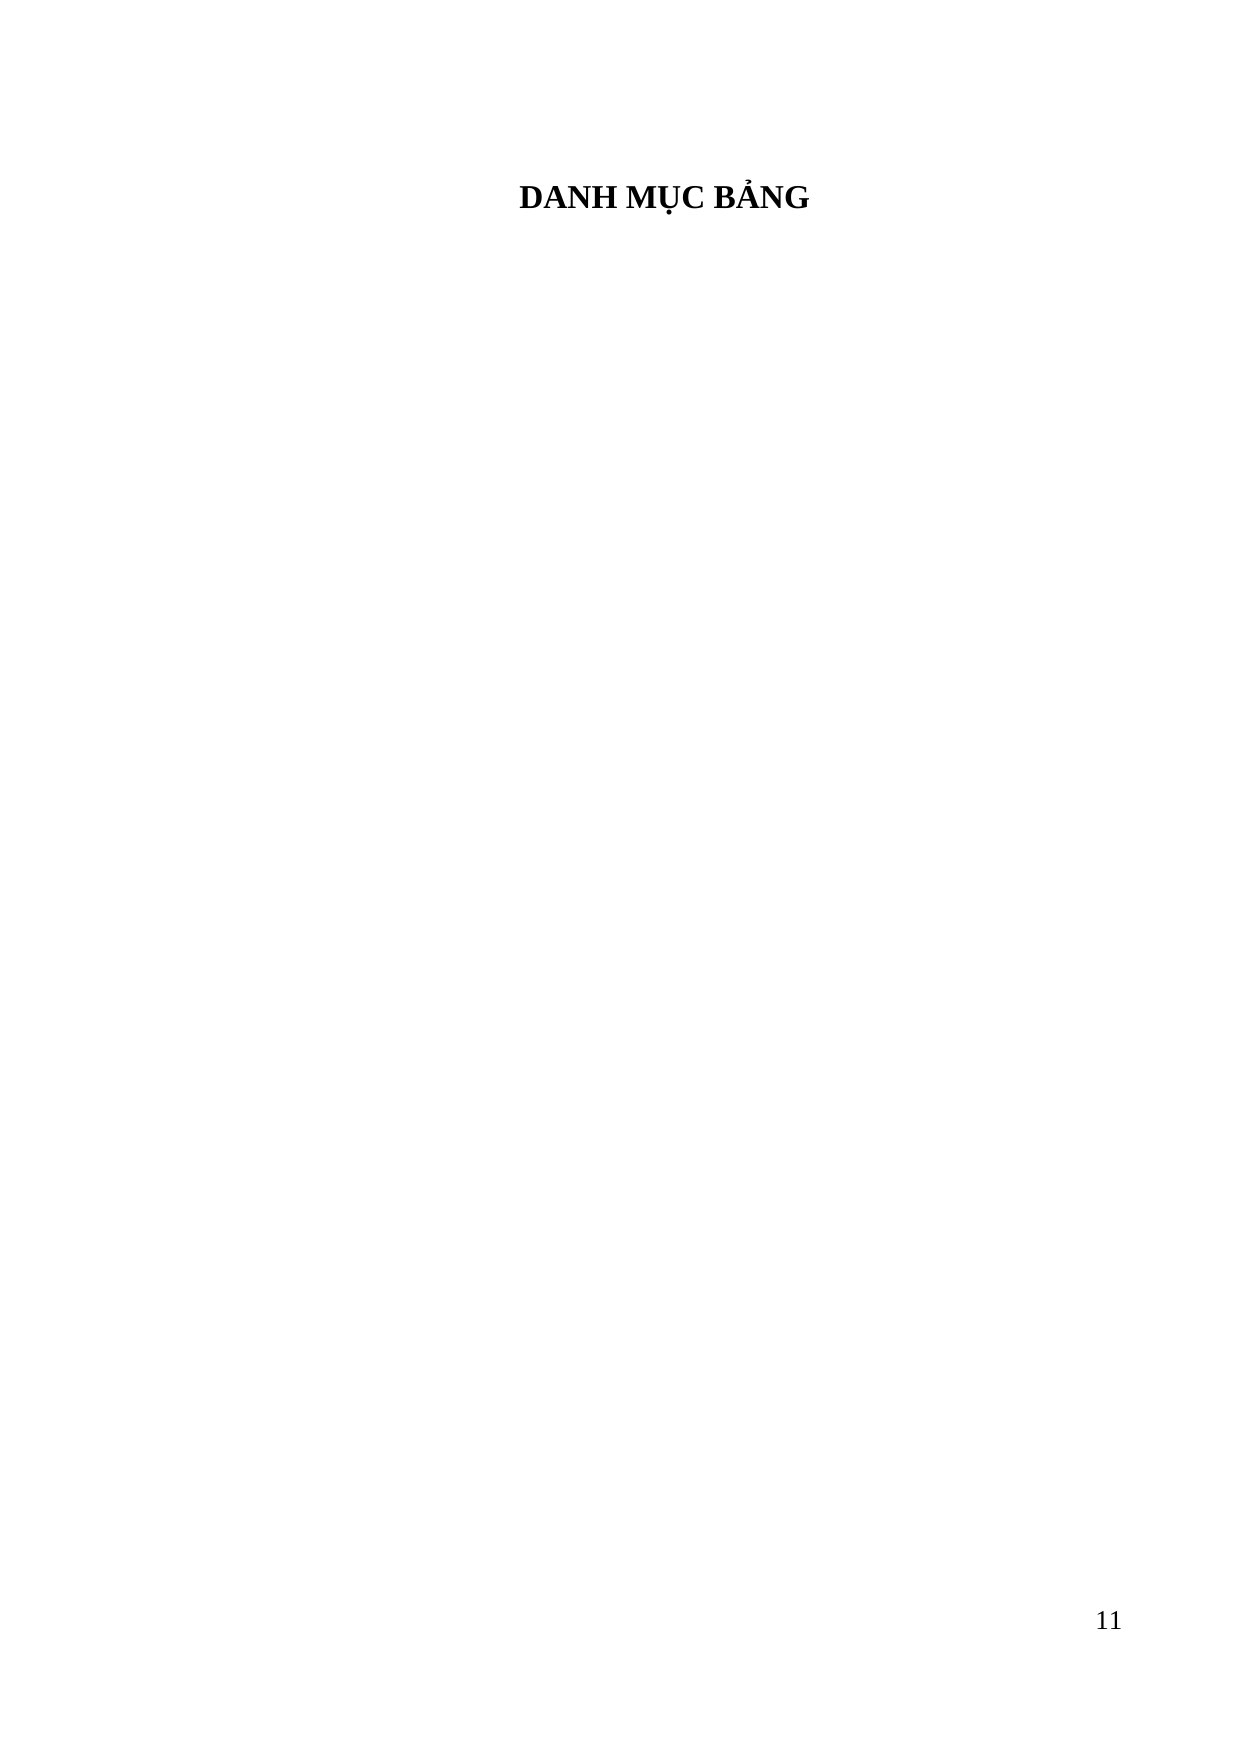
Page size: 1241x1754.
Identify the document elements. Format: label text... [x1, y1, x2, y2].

subtitle DANH MỤC BẢNG [207, 177, 1122, 216]
